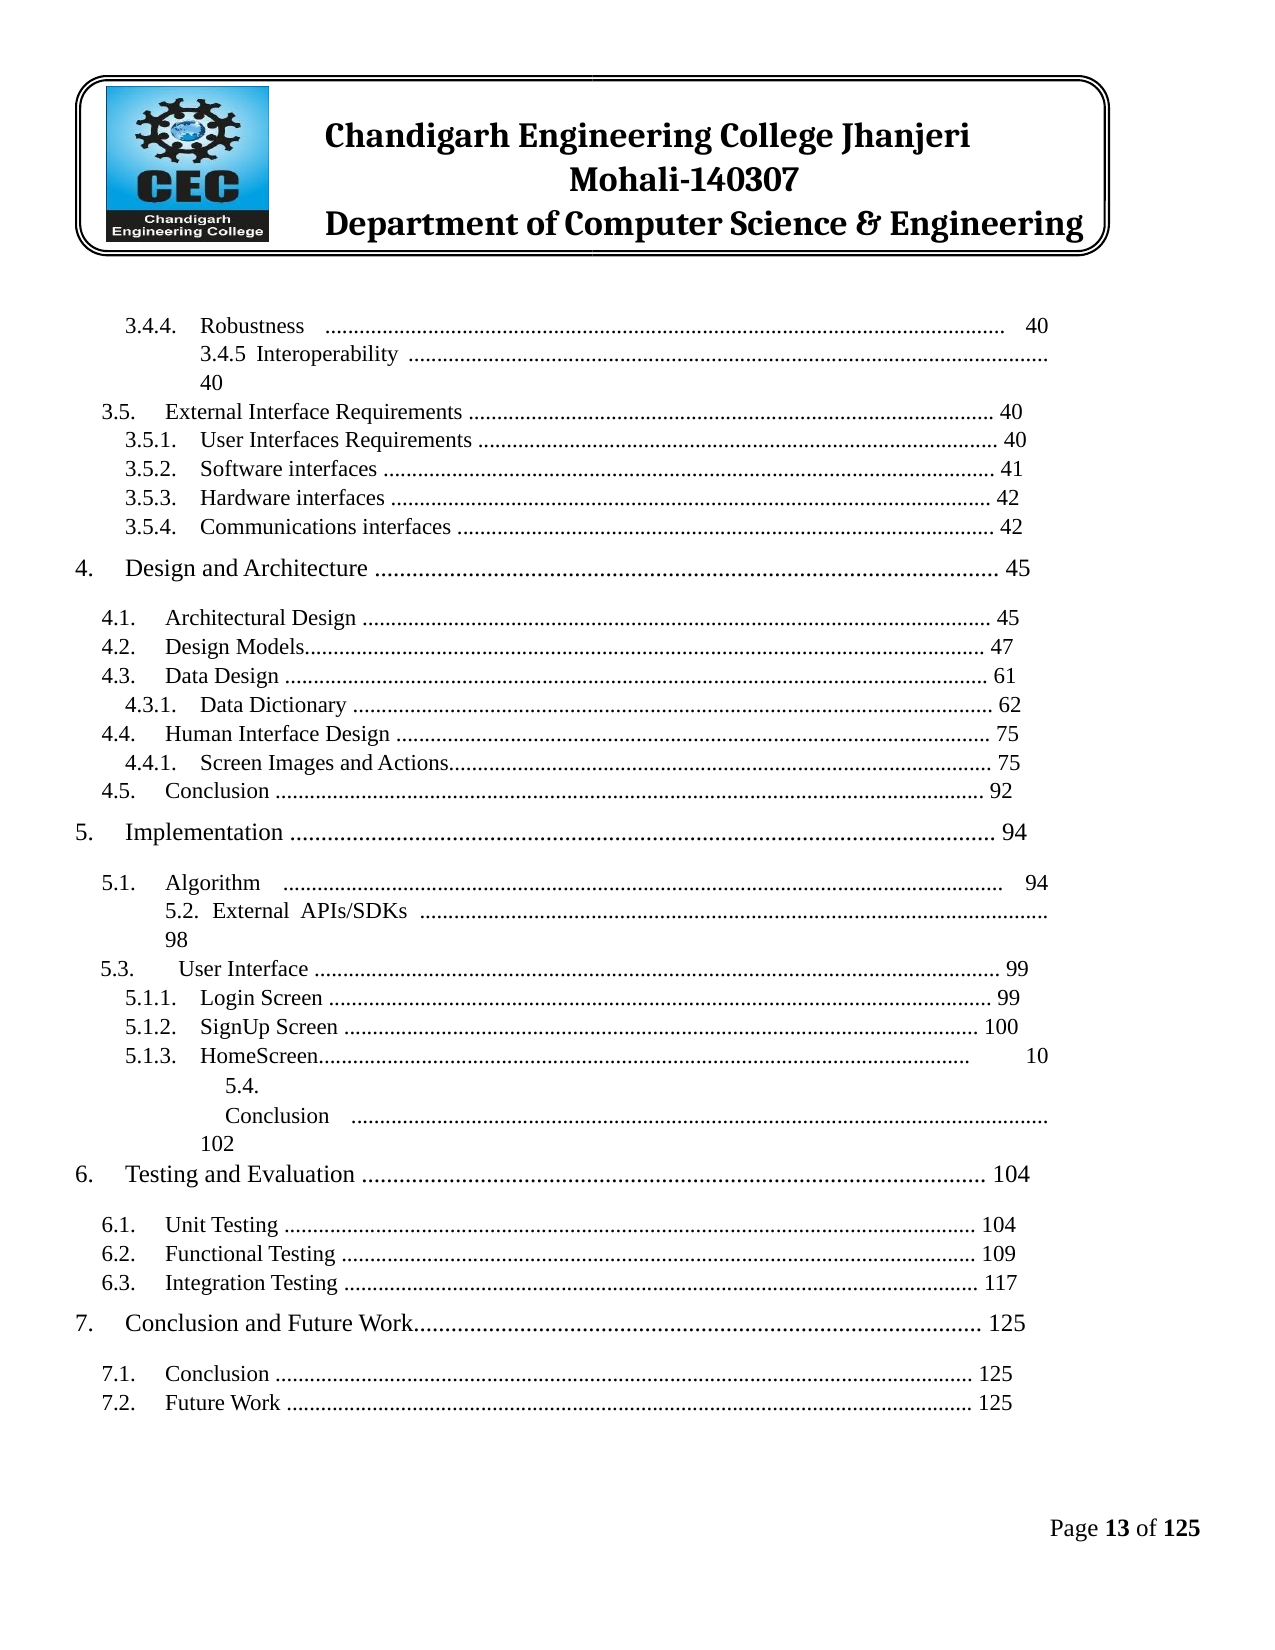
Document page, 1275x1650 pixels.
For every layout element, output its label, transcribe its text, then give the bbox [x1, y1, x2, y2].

list Screen Images and Actions............................................................................................... 75 [125, 749, 1050, 775]
list Design and Architecture .................................................................................................... 45 [75, 553, 1214, 582]
list User Interfaces Requirements ........................................................................................... 40 [125, 426, 1050, 453]
list Human Interface Design ........................................................................................................ 75 [101, 720, 1050, 746]
list Software interfaces ........................................................................................................... 41 [125, 455, 1050, 482]
list Communications interfaces .............................................................................................. 42 [125, 513, 1050, 539]
list Unit Testing ......................................................................................................................... 104 [101, 1211, 1050, 1237]
list Conclusion and Future Work........................................................................................... 125 [75, 1308, 1214, 1337]
list Architectural Design .............................................................................................................. 45 [101, 604, 1050, 631]
list External Interface Requirements ............................................................................................ 40 [101, 398, 1050, 424]
list Hardware interfaces ......................................................................................................... 42 [125, 484, 1050, 511]
list Integration Testing ............................................................................................................... 117 [101, 1268, 1050, 1295]
list Conclusion ............................................................................................................................ 92 [101, 777, 1050, 804]
list HomeScreen.................................................................................................................. 10 5.4. Conclusion .......................................................................................................................... 102 [125, 1041, 1050, 1157]
picture [106, 86, 269, 204]
list Design Models....................................................................................................................... 47 [101, 633, 1050, 660]
list SignUp Screen ............................................................................................................... 100 [125, 1013, 1050, 1039]
list Implementation ................................................................................................................. 94 [75, 817, 1214, 846]
list Data Design ........................................................................................................................... 61 [101, 662, 1050, 688]
list Login Screen .................................................................................................................... 99 [125, 984, 1050, 1010]
list Robustness ....................................................................................................................... 40 3.4.5 Interoperability ................................................................................................................ 40 [125, 312, 1050, 395]
list Algorithm .............................................................................................................................. 94 5.2. External APIs/SDKs .............................................................................................................. 98 [101, 869, 1050, 952]
list Data Dictionary ................................................................................................................ 62 [125, 691, 1050, 717]
list Future Work ........................................................................................................................ 125 [101, 1389, 1050, 1415]
list Testing and Evaluation .................................................................................................... 104 [75, 1159, 1214, 1188]
text 5.3. User Interface ........................................................................................................................ 99 [75, 955, 1215, 981]
list Functional Testing ............................................................................................................... 109 [101, 1239, 1050, 1266]
picture [106, 209, 269, 242]
list Conclusion .......................................................................................................................... 125 [101, 1360, 1050, 1386]
